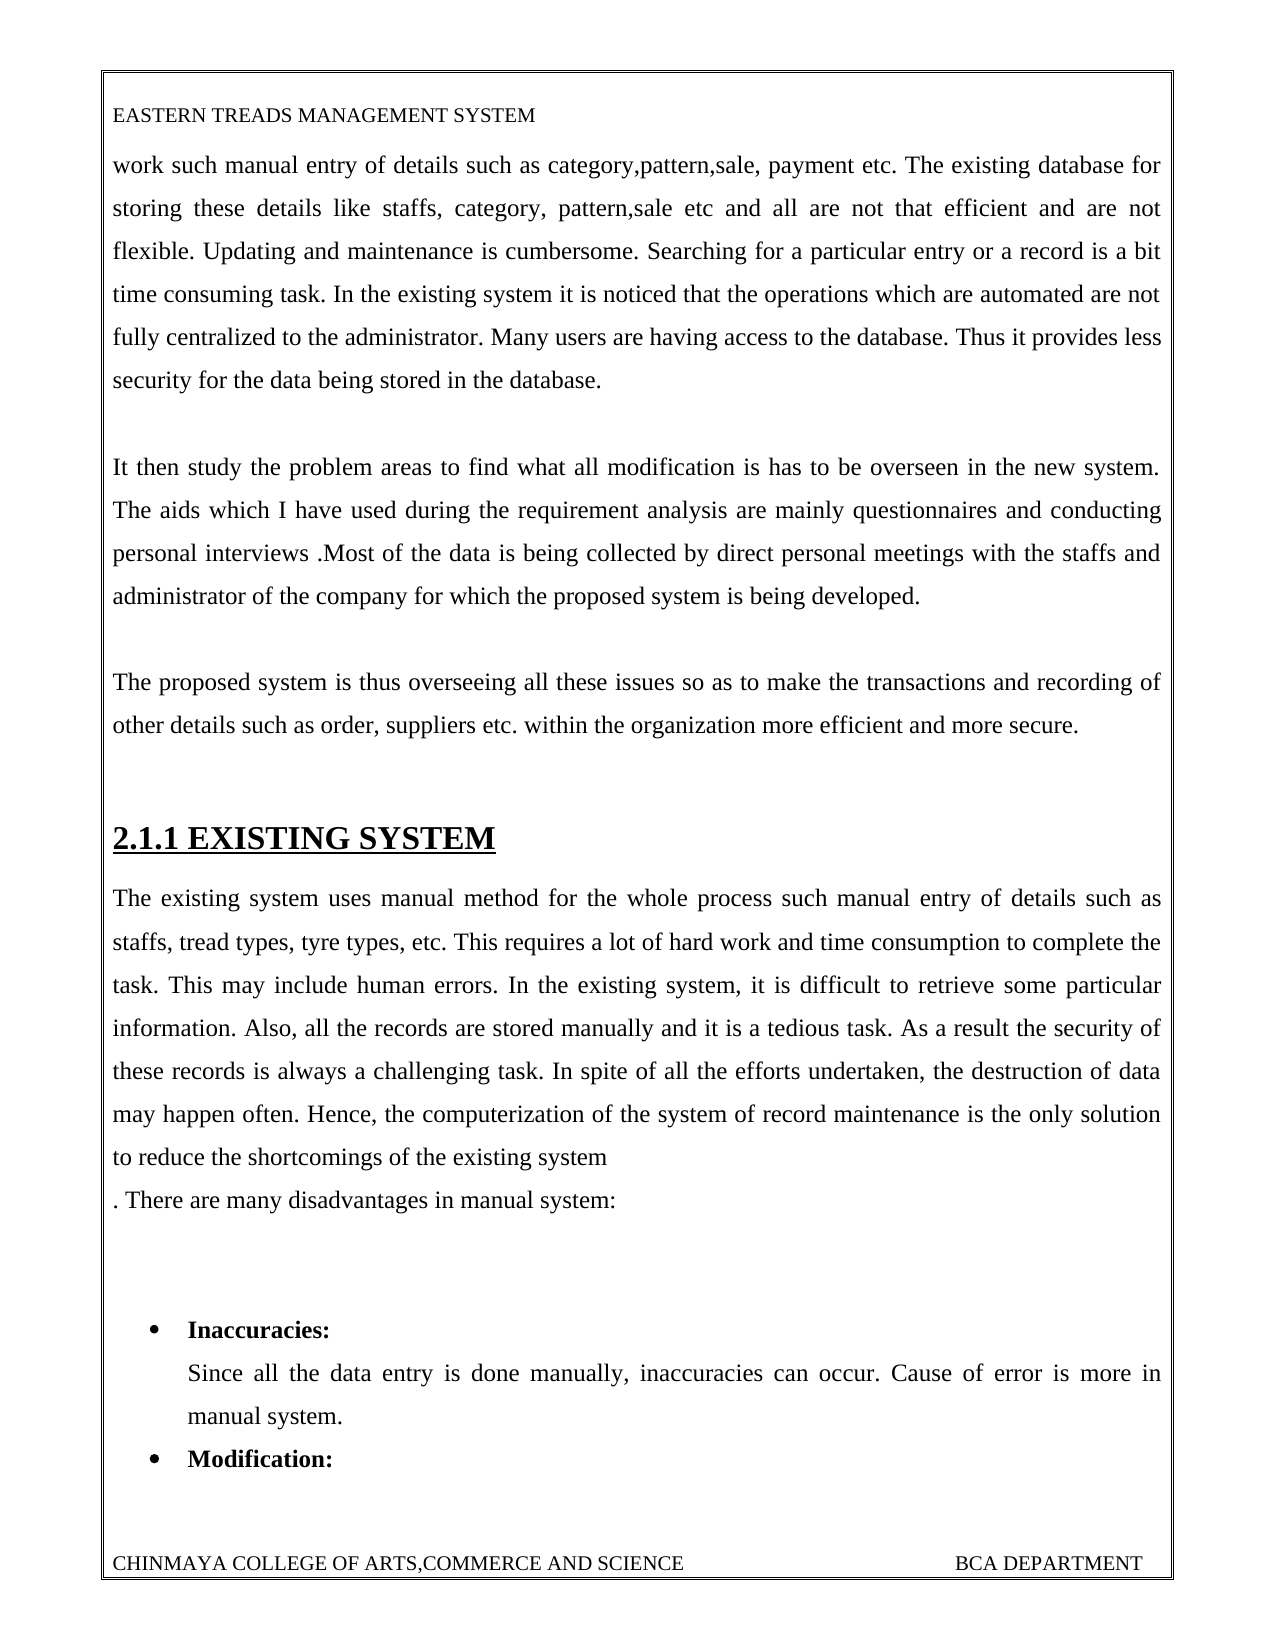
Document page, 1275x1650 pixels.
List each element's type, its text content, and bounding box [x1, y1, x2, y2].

list Inaccuracies: [150, 1315, 1162, 1343]
text It then study the problem areas to find what all modification is has to be overseen in the new system. The aids which I have used during the requirement analysis are mainly questionnaires and conducting personal interviews .Most of the data is being collected by direct personal meetings with the staffs and administrator of the company for which the proposed system is being developed. [112, 452, 1162, 610]
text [112, 150, 1162, 394]
text The proposed system is thus overseeing all these issues so as to make the transactions and recording of other details such as order, suppliers etc. within the organization more efficient and more secure. [112, 667, 1162, 739]
text 2.1.1 EXISTING SYSTEM [112, 819, 1162, 857]
list Modification: [150, 1444, 1162, 1473]
list Since all the data entry is done manually, inaccuracies can occur. Cause of error is more in manual system. [187, 1358, 1162, 1430]
text . There are many disadvantages in manual system: [112, 1185, 1162, 1214]
text The existing system uses manual method for the whole process such manual entry of details such as staffs, tread types, tyre types, etc. This requires a lot of hard work and time consumption to complete the task. This may include human errors. In the existing system, it is difficult to retrieve some particular information. Also, all the records are stored manually and it is a tedious task. As a result the security of these records is always a challenging task. In spite of all the efforts undertaken, the destruction of data may happen often. Hence, the computerization of the system of record maintenance is the only solution to reduce the shortcomings of the existing system [112, 883, 1162, 1171]
